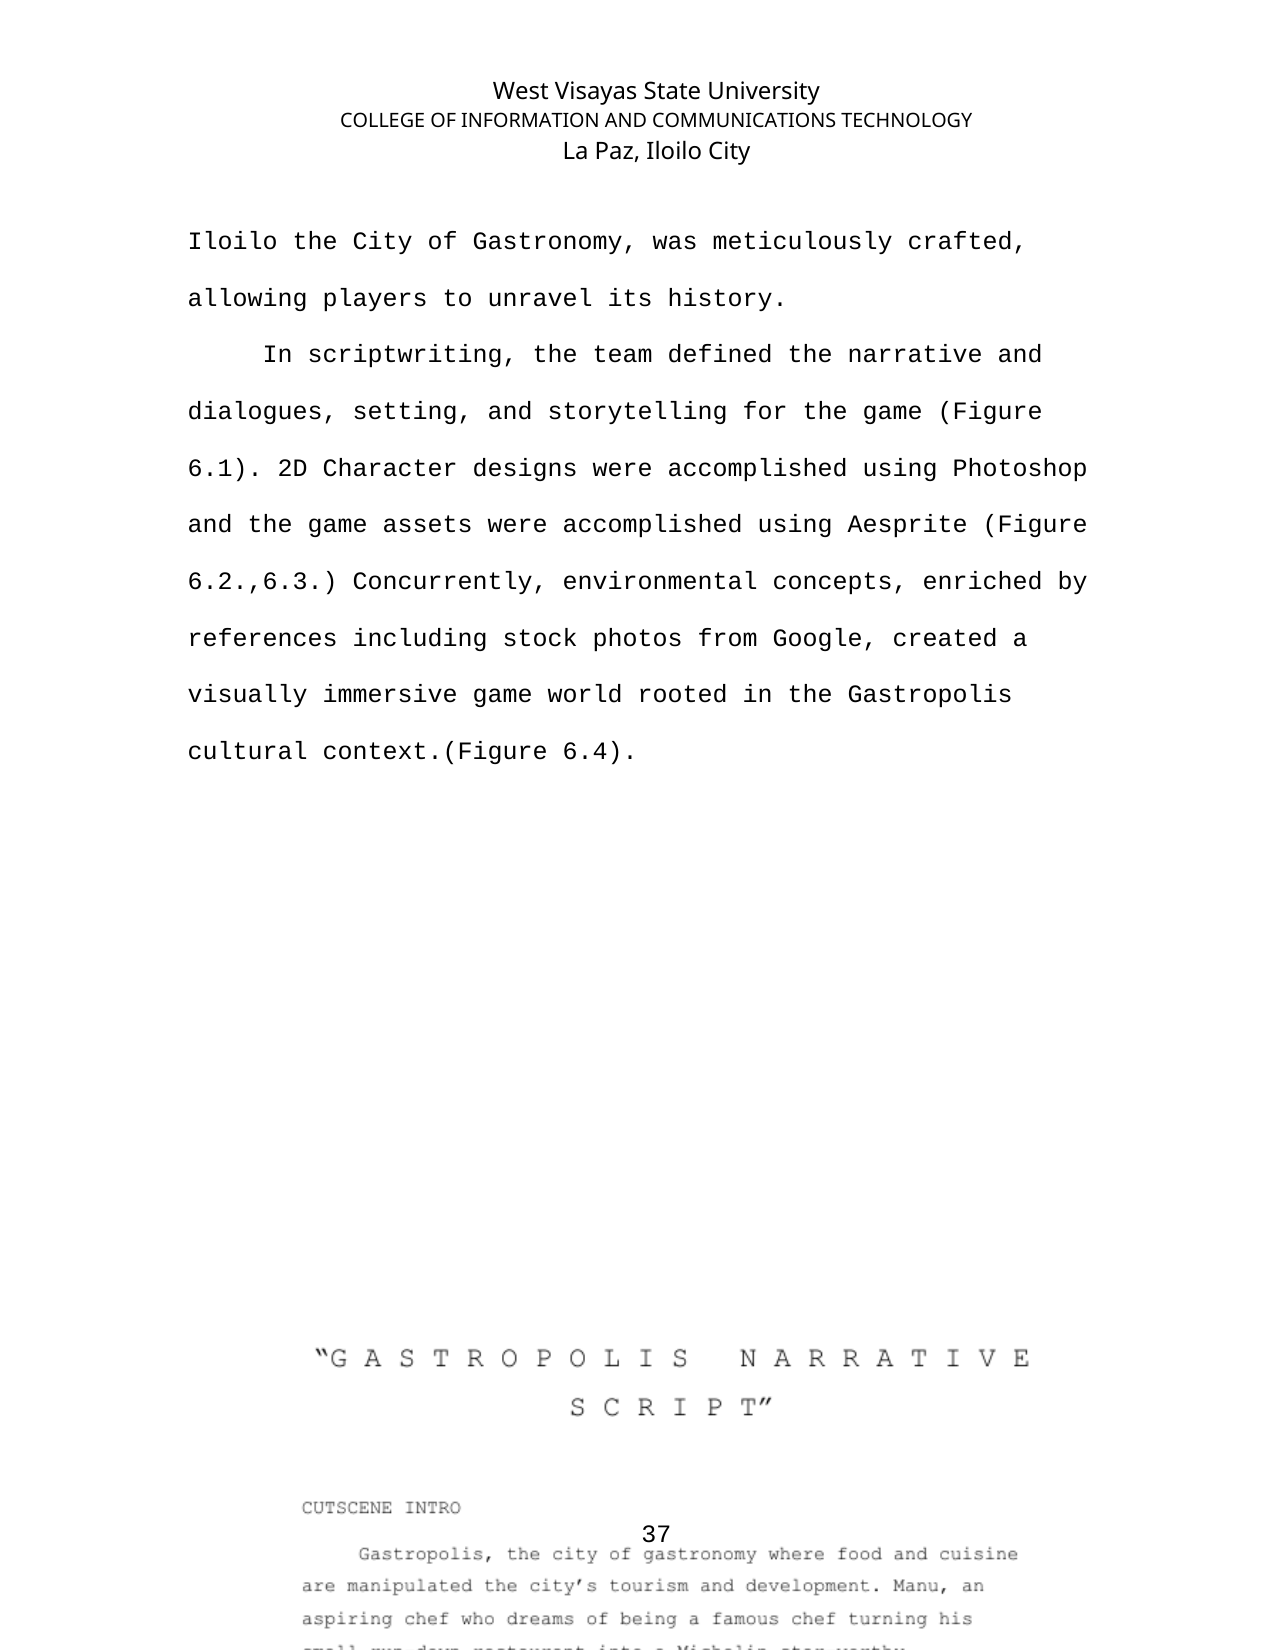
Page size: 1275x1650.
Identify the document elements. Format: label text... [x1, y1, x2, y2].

text In scriptwriting, the team defined the narrative and dialogues, setting, and storytelling for the game (Figure 6.1). 2D Character designs were accomplished using Photoshop and the game assets were accomplished using Aesprite (Figure 6.2.,6.3.) Concurrently, environmental concepts, enriched by references including stock photos from Google, created a visually immersive game world rooted in the Gastropolis cultural context.(Figure 6.4). [187, 342, 1125, 767]
picture [272, 1306, 1040, 1650]
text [187, 228, 1125, 313]
